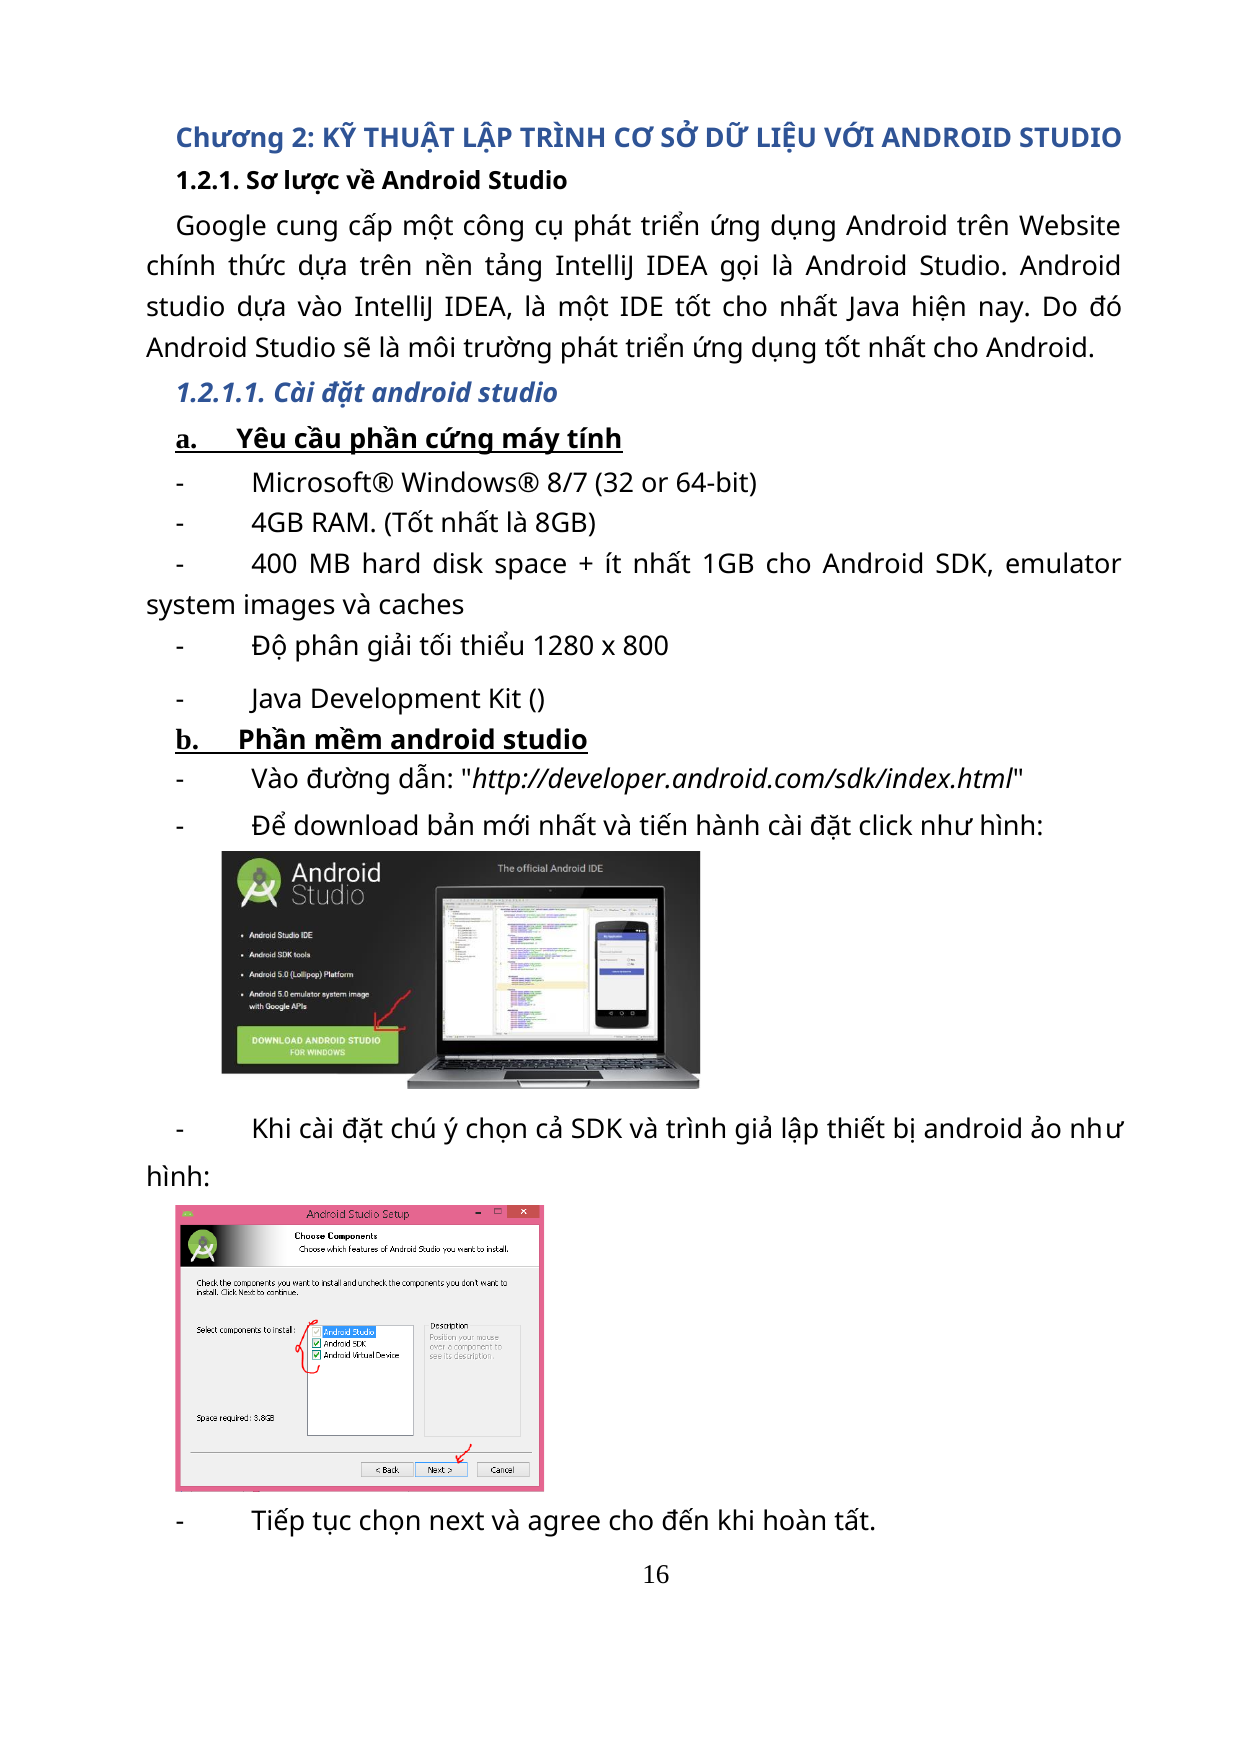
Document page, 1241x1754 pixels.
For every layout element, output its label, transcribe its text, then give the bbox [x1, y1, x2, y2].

list Tiếp tục chọn next và agree cho đến khi hoàn tất. [146, 1502, 1165, 1539]
list Để download bản mới nhất và tiến hành cài đặt click như hình: [146, 807, 1165, 843]
picture [221, 851, 701, 1089]
list Yêu cầu phần cứng máy tính [146, 420, 1165, 457]
text Google cung cấp một công cụ phát triển ứng dụng Android trên Website chính thức dựa trên nền tảng IntelliJ IDEA gọi là Android Studio. Android studio dựa vào IntelliJ IDEA, là một IDE tốt cho nhất Java hiện nay. Do đó Android Studio sẽ là môi trường phát triển ứng dụng tốt nhất cho Android. [146, 206, 1123, 365]
list Phần mềm android studio [146, 721, 622, 757]
list Microsoft® Windows® 8/7 (32 or 64-bit) [146, 463, 1165, 500]
list 4GB RAM. (Tốt nhất là 8GB) [146, 504, 1165, 541]
list Vào đường dẫn: "http://developer.android.com/sdk/index.html" [146, 760, 1165, 797]
subtitle 1.2.1.1. Cài đặt android studio [146, 373, 1165, 410]
subtitle 1.2.1. Sơ lược về Android Studio [146, 163, 1165, 197]
list Java Development Kit () [146, 679, 629, 716]
list Độ phân giải tối thiểu 1280 x 800 [146, 626, 1165, 663]
picture [175, 1205, 545, 1492]
subtitle Chương 2: KỸ THUẬT LẬP TRÌNH CƠ SỞ DỮ LIỆU VỚI ANDROID STUDIO [146, 119, 1165, 156]
list 400 MB hard disk space + ít nhất 1GB cho Android SDK, emulator system images và caches [146, 545, 1123, 622]
